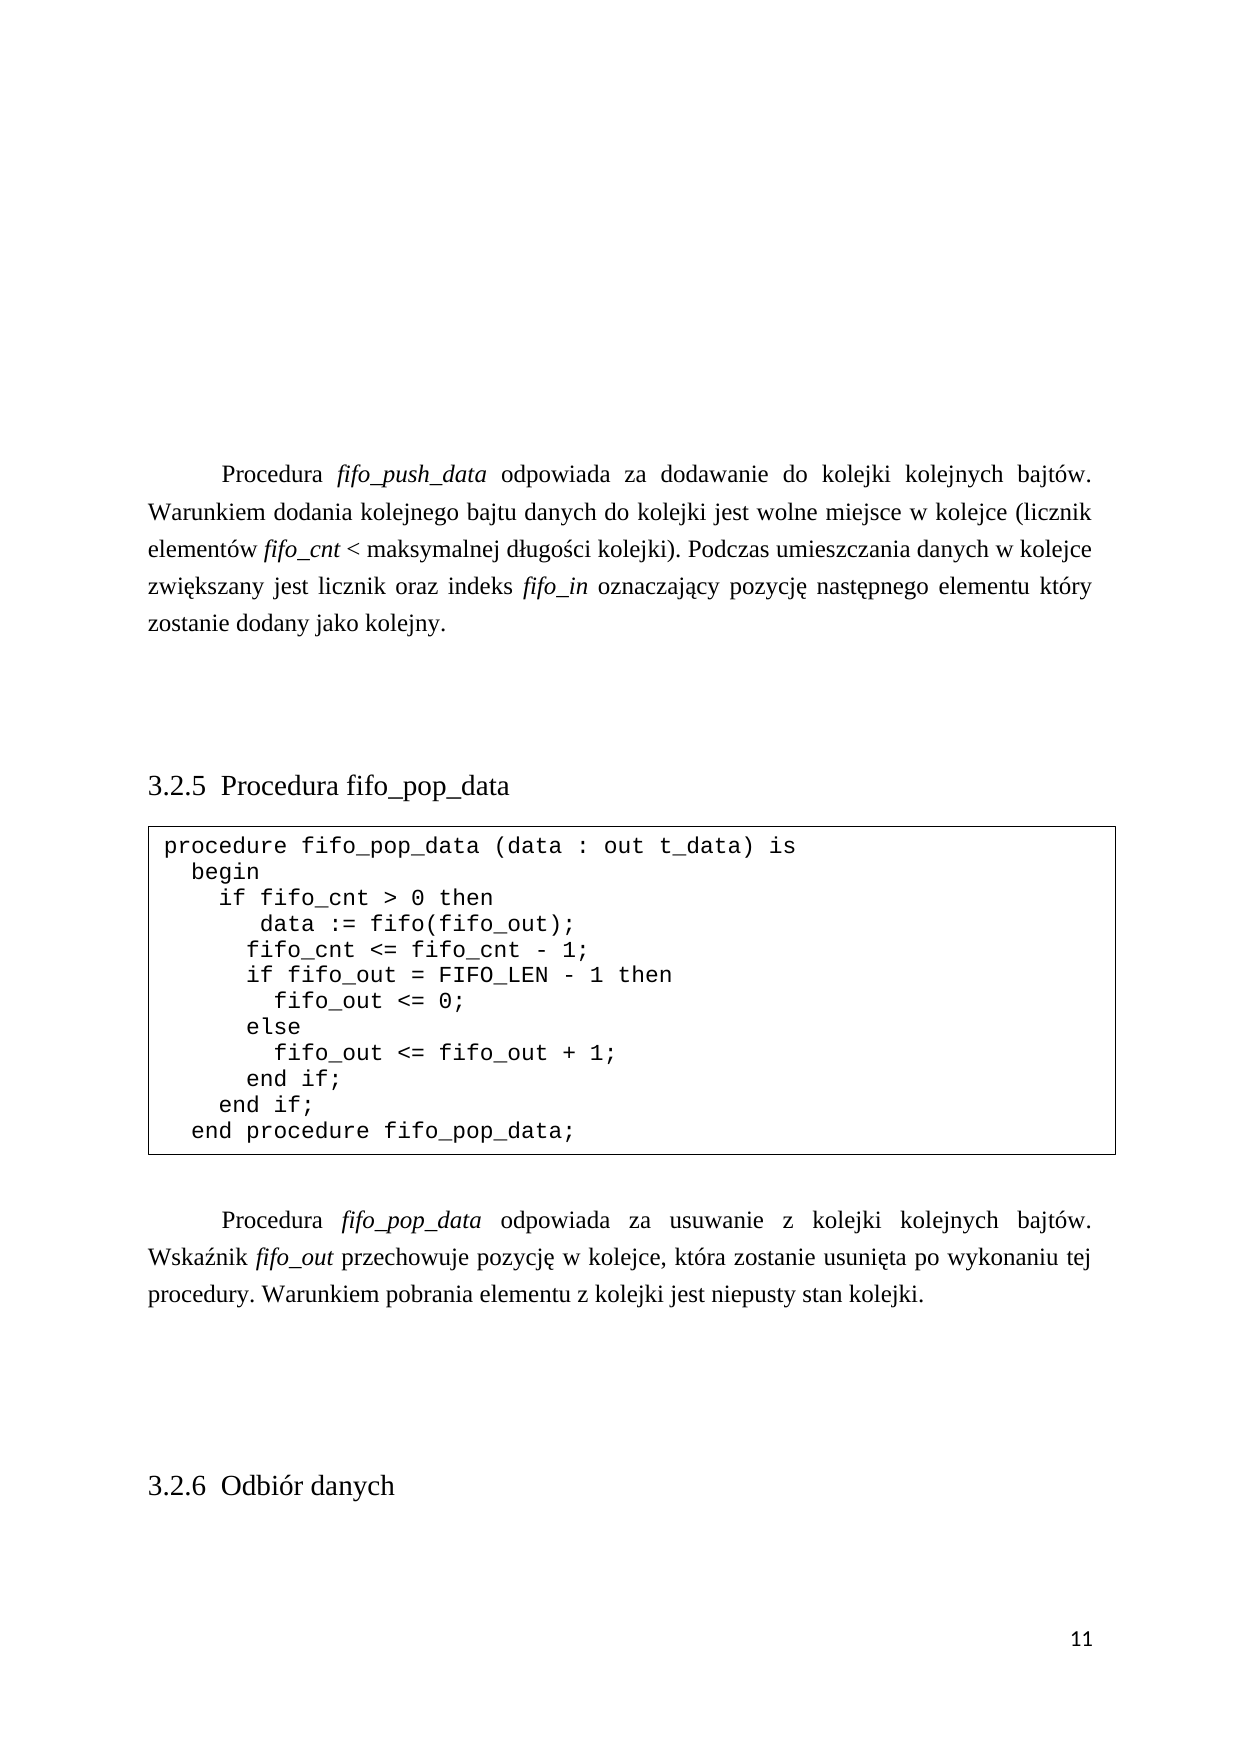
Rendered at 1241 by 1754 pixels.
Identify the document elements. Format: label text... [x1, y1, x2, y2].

text Procedura fifo_push_data odpowiada za dodawanie do kolejki kolejnych bajtów. Warunkiem dodania kolejnego bajtu danych do kolejki jest wolne miejsce w kolejce (licznik elementów fifo_cnt < maksymalnej długości kolejki). Podczas umieszczania danych w kolejce zwiększany jest licznik oraz indeks fifo_in oznaczający pozycję następnego elementu który zostanie dodany jako kolejny. [148, 459, 1093, 637]
text 3.2.5 Procedura fifo_pop_data [148, 768, 1093, 802]
text 3.2.6 Odbiór danychHŚ [148, 1468, 1093, 1501]
text Procedura fifo_pop_data odpowiada za usuwanie z kolejki kolejnych bajtów. Wskaźnik fifo_out przechowuje pozycję w kolejce, która zostanie usunięta po wykonaniu tej procedury. Warunkiem pobrania elementu z kolejki jest niepusty stan kolejki. [148, 1205, 1093, 1308]
